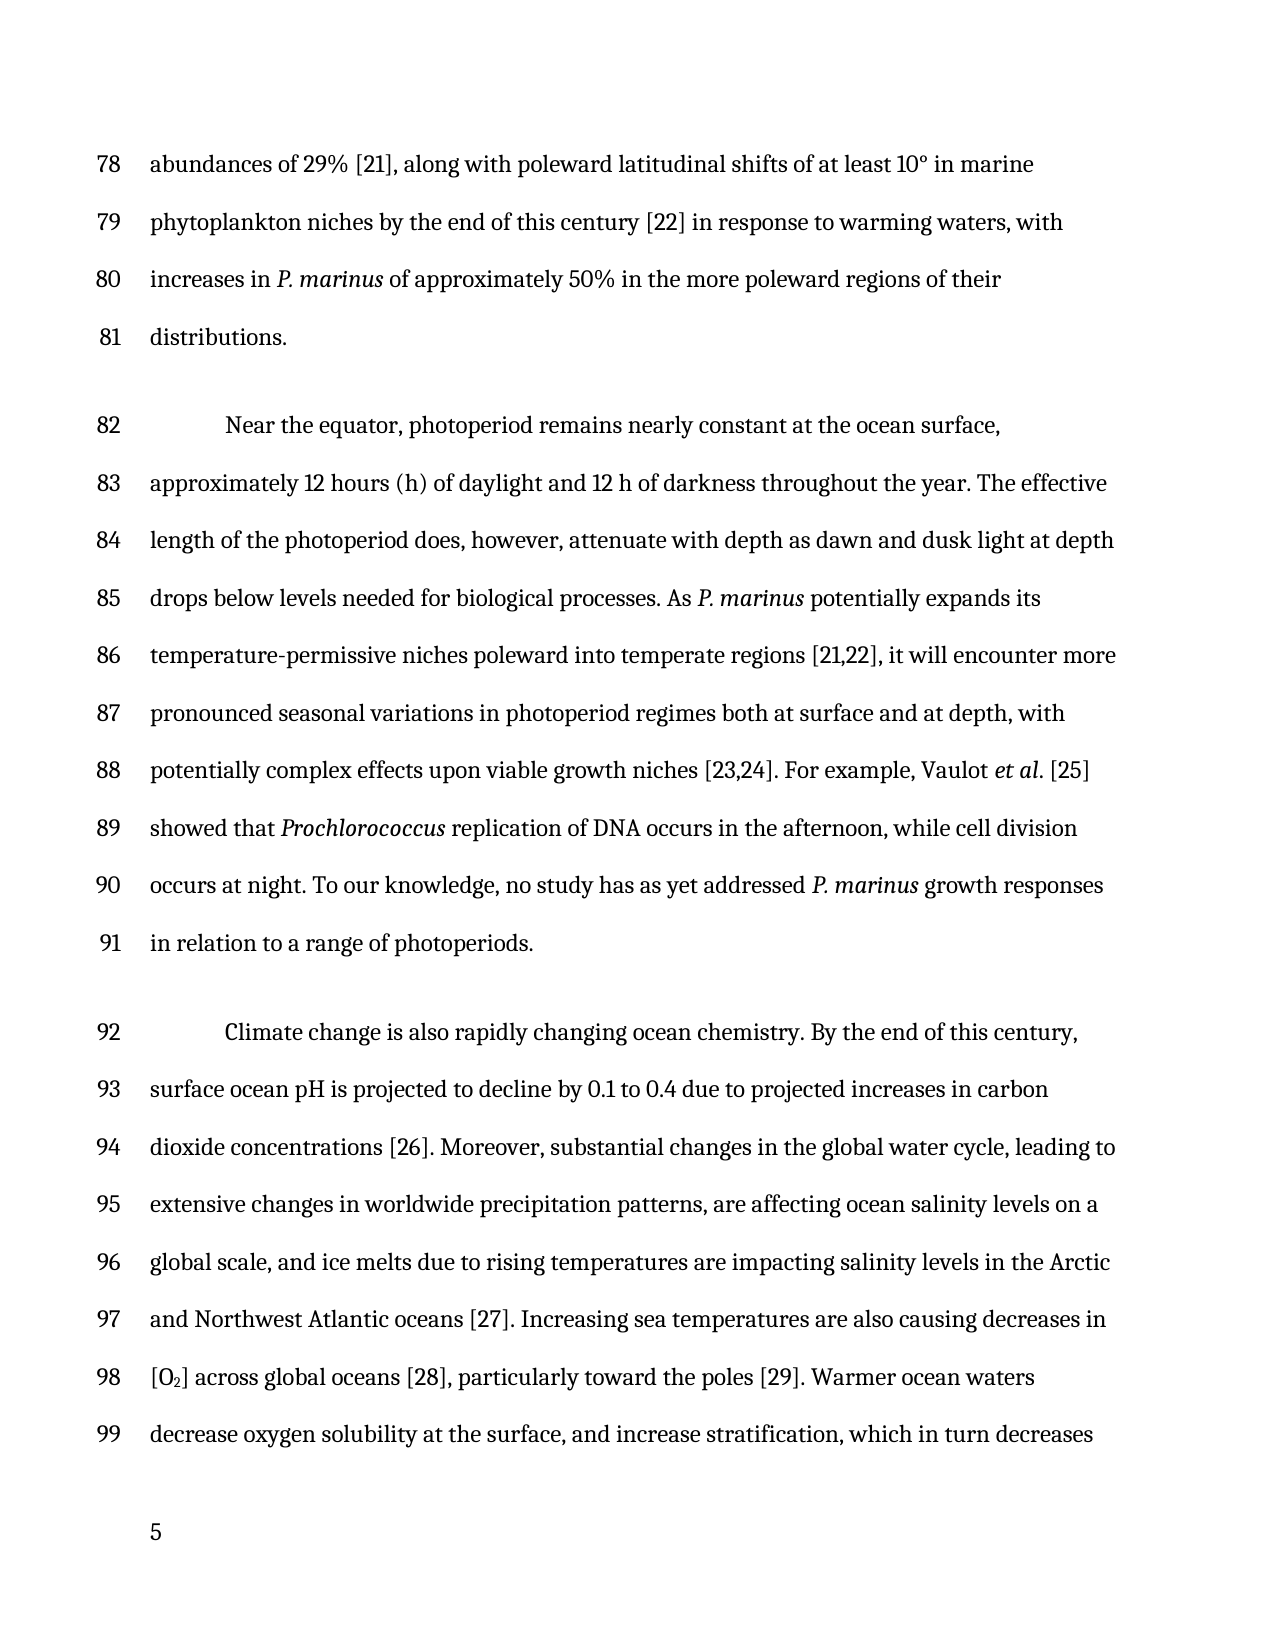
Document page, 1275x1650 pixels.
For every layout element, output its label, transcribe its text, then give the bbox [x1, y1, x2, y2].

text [150, 150, 1125, 351]
text Near the equator, photoperiod remains nearly constant at the ocean surface, approximately 12 hours (h) of daylight and 12 h of darkness throughout the year. The effective length of the photoperiod does, however, attenuate with depth as dawn and dusk light at depth drops below levels needed for biological processes. As P. marinus potentially expands its temperature-permissive niches poleward into temperate regions [21,22], it will encounter more pronounced seasonal variations in photoperiod regimes both at surface and at depth, with potentially complex effects upon viable growth niches [23,24]. For example, Vaulot et al. [25] showed that Prochlorococcus replication of DNA occurs in the afternoon, while cell division occurs at night. To our knowledge, no study has as yet addressed P. marinus growth responses in relation to a range of photoperiods. [150, 411, 1125, 957]
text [150, 1017, 1125, 1449]
